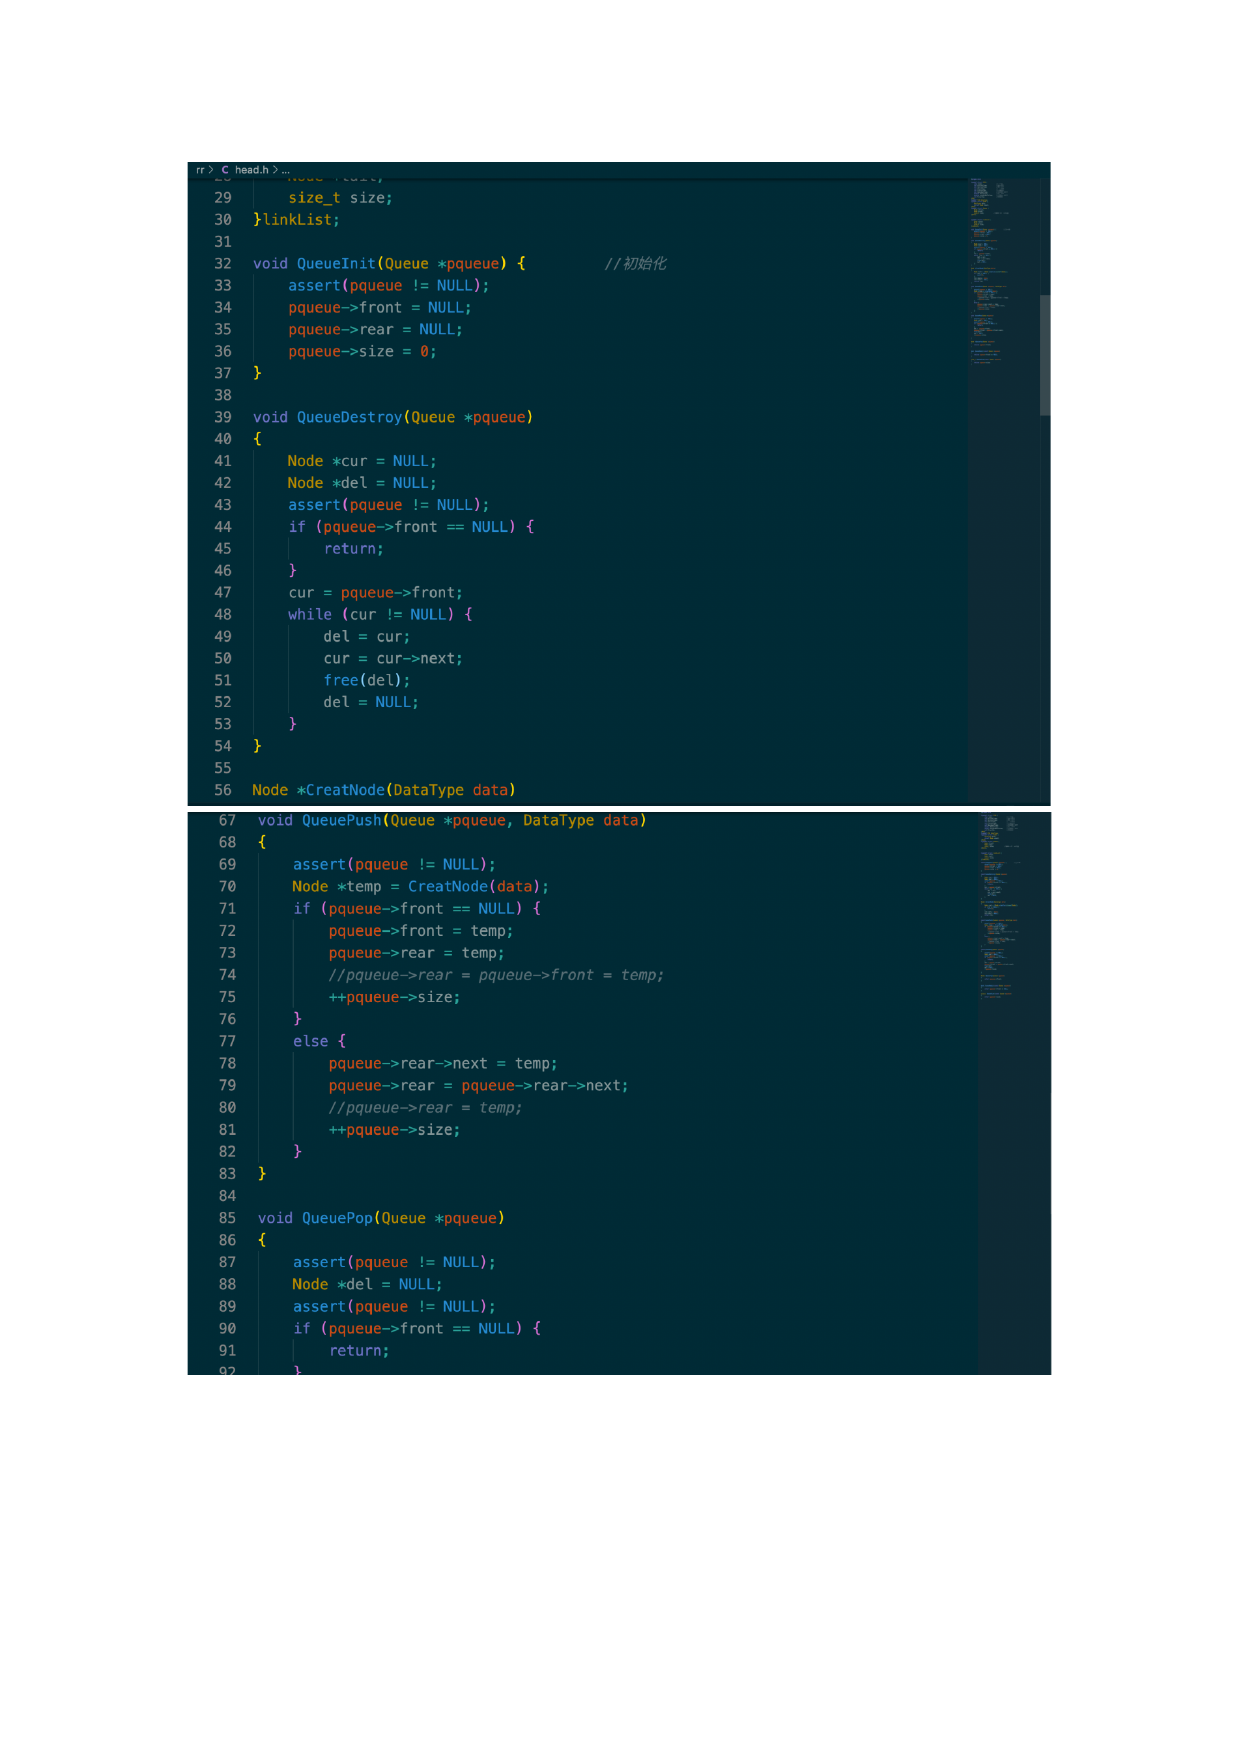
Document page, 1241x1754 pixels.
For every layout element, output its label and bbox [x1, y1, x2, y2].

picture [352, 1061, 359, 1068]
picture [357, 862, 361, 872]
picture [187, 179, 1051, 806]
picture [518, 257, 524, 268]
picture [374, 502, 384, 509]
picture [215, 522, 231, 531]
picture [368, 1304, 372, 1314]
picture [373, 283, 379, 290]
picture [413, 785, 419, 795]
picture [293, 477, 299, 487]
picture [404, 787, 410, 795]
picture [340, 950, 345, 960]
picture [290, 214, 294, 224]
picture [351, 502, 355, 512]
picture [453, 787, 463, 793]
picture [228, 1103, 235, 1110]
picture [422, 414, 427, 422]
picture [484, 787, 489, 795]
picture [413, 413, 419, 423]
picture [501, 414, 507, 422]
picture [480, 928, 496, 935]
picture [340, 1326, 345, 1336]
picture [411, 1215, 425, 1223]
picture [309, 455, 313, 465]
picture [314, 1278, 318, 1289]
picture [282, 412, 287, 422]
picture [377, 812, 1052, 1375]
picture [518, 414, 524, 422]
picture [293, 455, 299, 465]
picture [448, 653, 453, 662]
picture [640, 259, 651, 269]
picture [325, 524, 330, 534]
picture [422, 347, 427, 355]
picture [484, 414, 489, 425]
picture [309, 477, 313, 487]
picture [472, 950, 486, 957]
picture [422, 787, 427, 795]
picture [448, 787, 453, 798]
picture [330, 950, 335, 960]
picture [258, 785, 264, 795]
picture [475, 785, 480, 795]
picture [362, 502, 366, 512]
picture [614, 817, 619, 825]
picture [402, 817, 416, 825]
picture [352, 1279, 358, 1289]
picture [229, 903, 233, 913]
picture [216, 631, 221, 641]
picture [287, 1213, 292, 1223]
picture [352, 1326, 358, 1333]
picture [289, 612, 296, 619]
picture [187, 812, 373, 825]
picture [422, 655, 427, 663]
picture [229, 1323, 235, 1333]
picture [352, 950, 363, 957]
picture [290, 327, 294, 337]
picture [534, 817, 539, 825]
picture [273, 784, 278, 795]
picture [215, 456, 222, 465]
picture [314, 881, 318, 891]
picture [291, 522, 295, 532]
picture [430, 414, 436, 422]
picture [373, 675, 378, 685]
picture [623, 970, 628, 979]
picture [464, 818, 469, 827]
picture [230, 1125, 235, 1134]
picture [632, 817, 637, 825]
picture [215, 565, 222, 575]
picture [273, 414, 278, 422]
picture [489, 1107, 501, 1112]
picture [454, 818, 460, 828]
picture [215, 543, 222, 553]
picture [348, 1127, 352, 1137]
picture [298, 881, 304, 891]
picture [352, 1083, 358, 1090]
picture [290, 305, 294, 315]
picture [240, 168, 254, 173]
picture [228, 969, 235, 979]
picture [492, 786, 497, 795]
picture [501, 787, 507, 795]
picture [215, 434, 222, 443]
picture [353, 928, 363, 935]
picture [362, 884, 372, 891]
picture [297, 1279, 301, 1289]
picture [229, 881, 235, 889]
picture [463, 948, 468, 957]
picture [552, 817, 558, 825]
picture [578, 818, 583, 828]
picture [626, 259, 631, 267]
